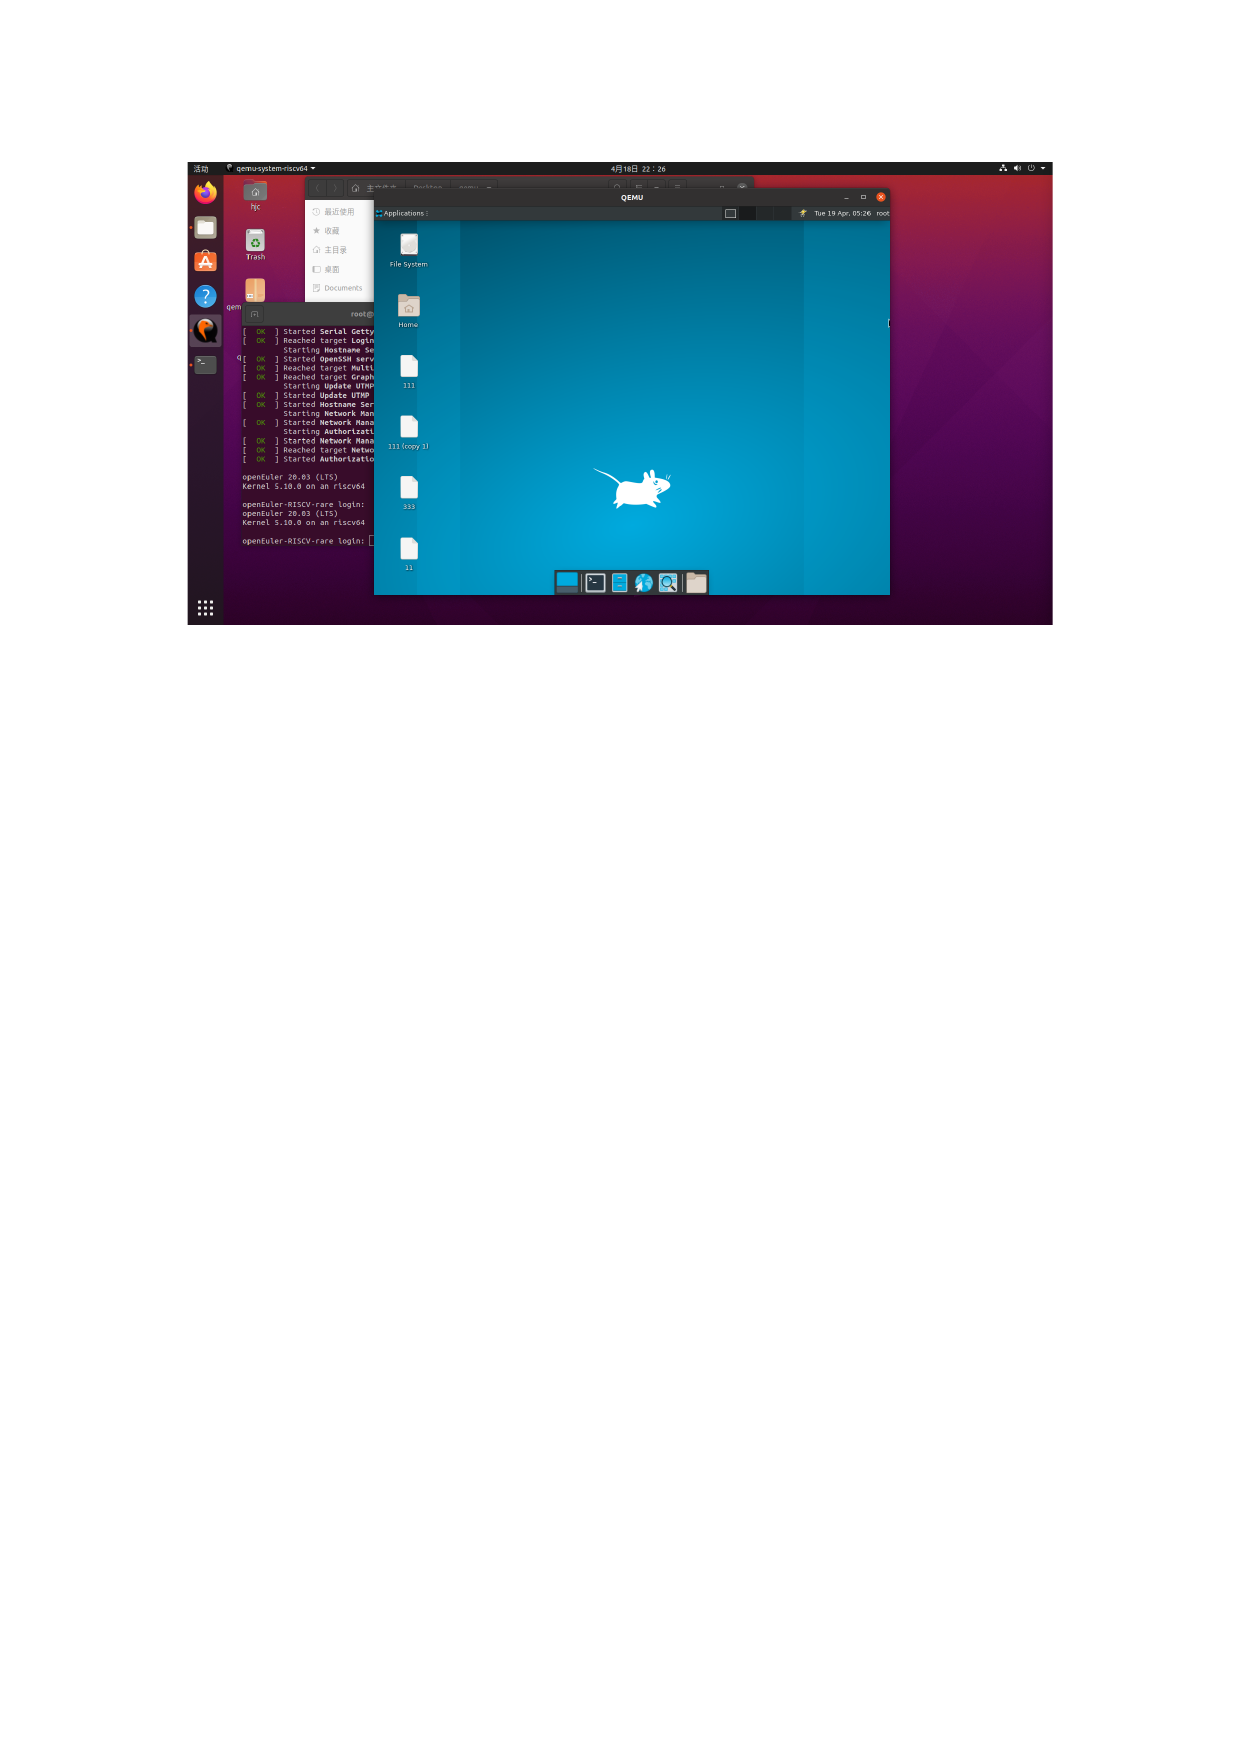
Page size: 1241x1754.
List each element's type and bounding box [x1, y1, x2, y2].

picture [187, 162, 1053, 625]
